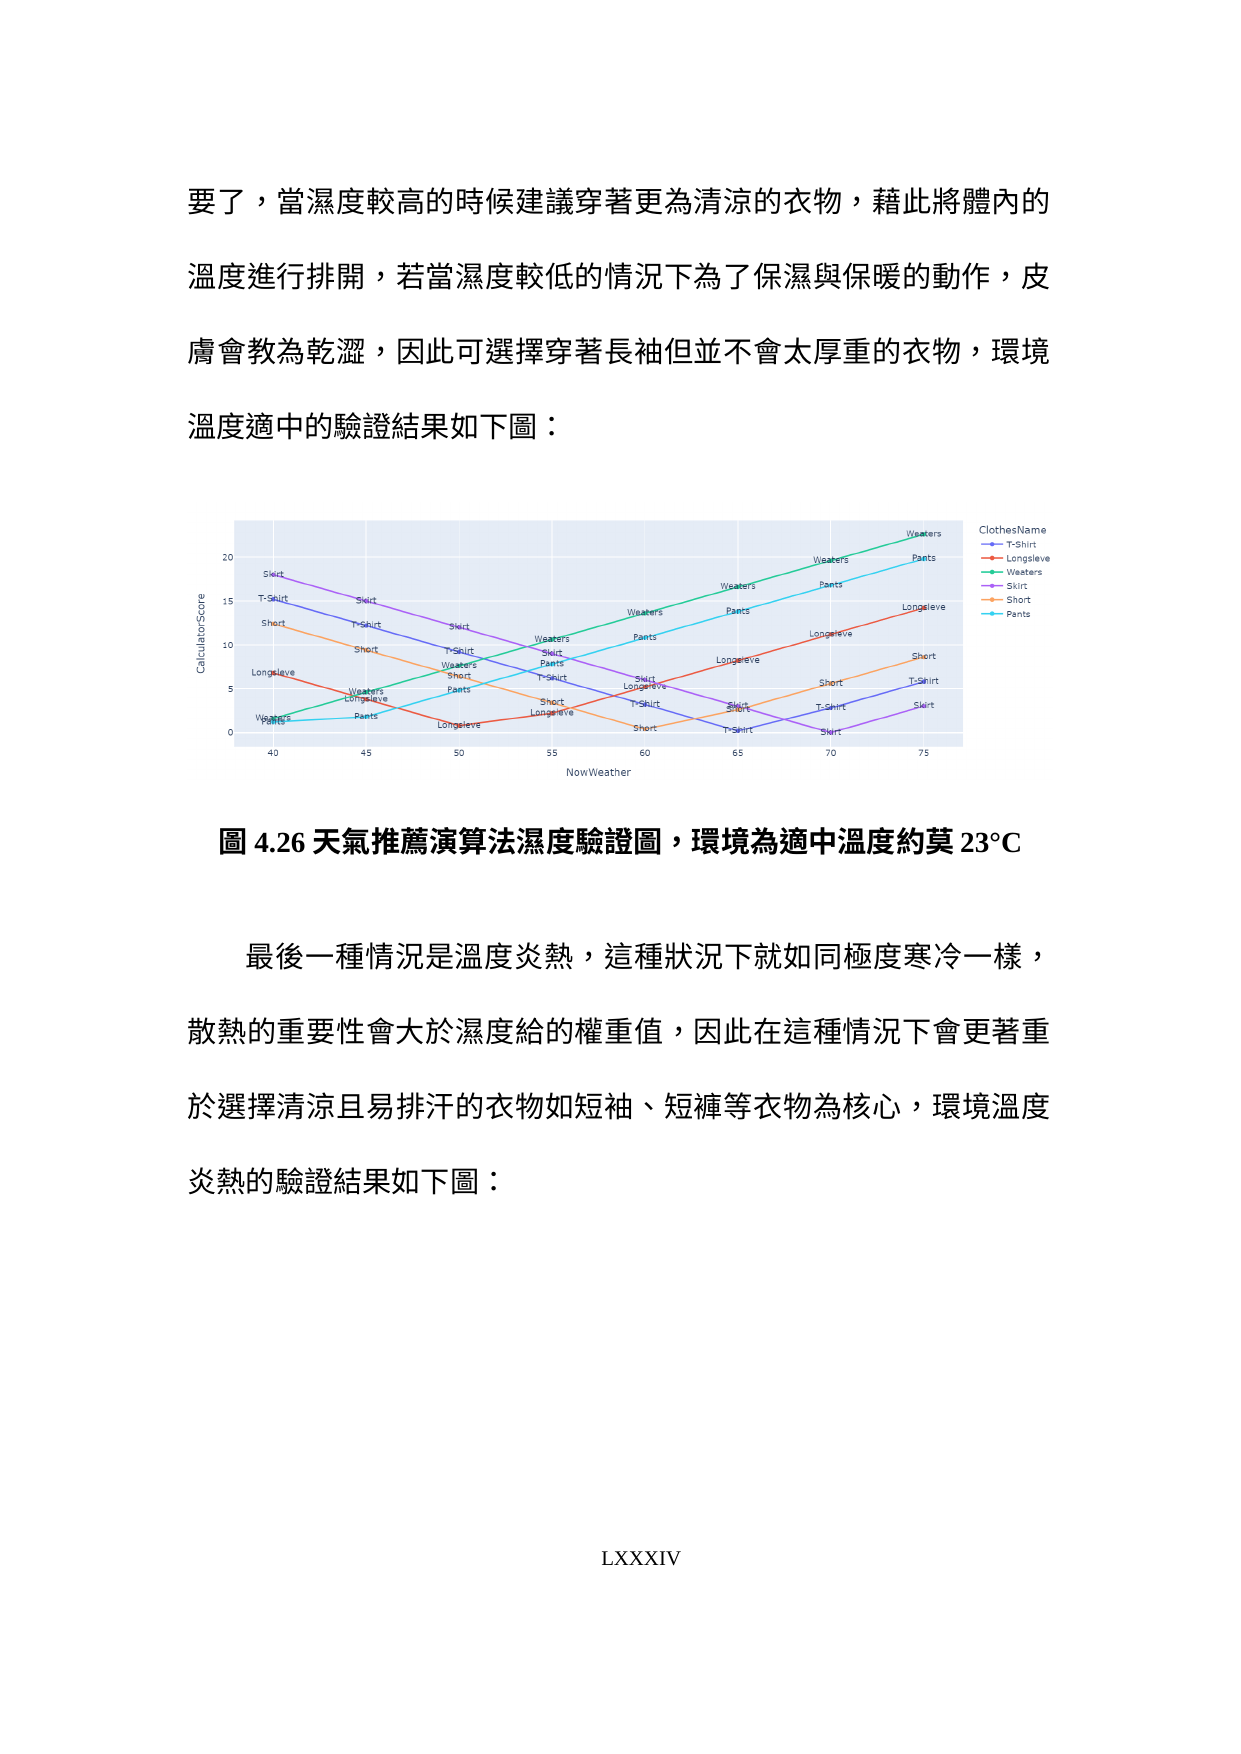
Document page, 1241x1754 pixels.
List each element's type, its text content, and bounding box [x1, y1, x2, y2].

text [187, 163, 1053, 463]
text 最後一種情況是溫度炎熱，這種狀況下就如同極度寒冷一樣，散熱的重要性會大於濕度給的權重值，因此在這種情況下會更著重於選擇清涼且易排汗的衣物如短袖、短褲等衣物為核心，環境溫度炎熱的驗證結果如下圖： [187, 917, 1053, 1217]
picture [187, 502, 1053, 780]
